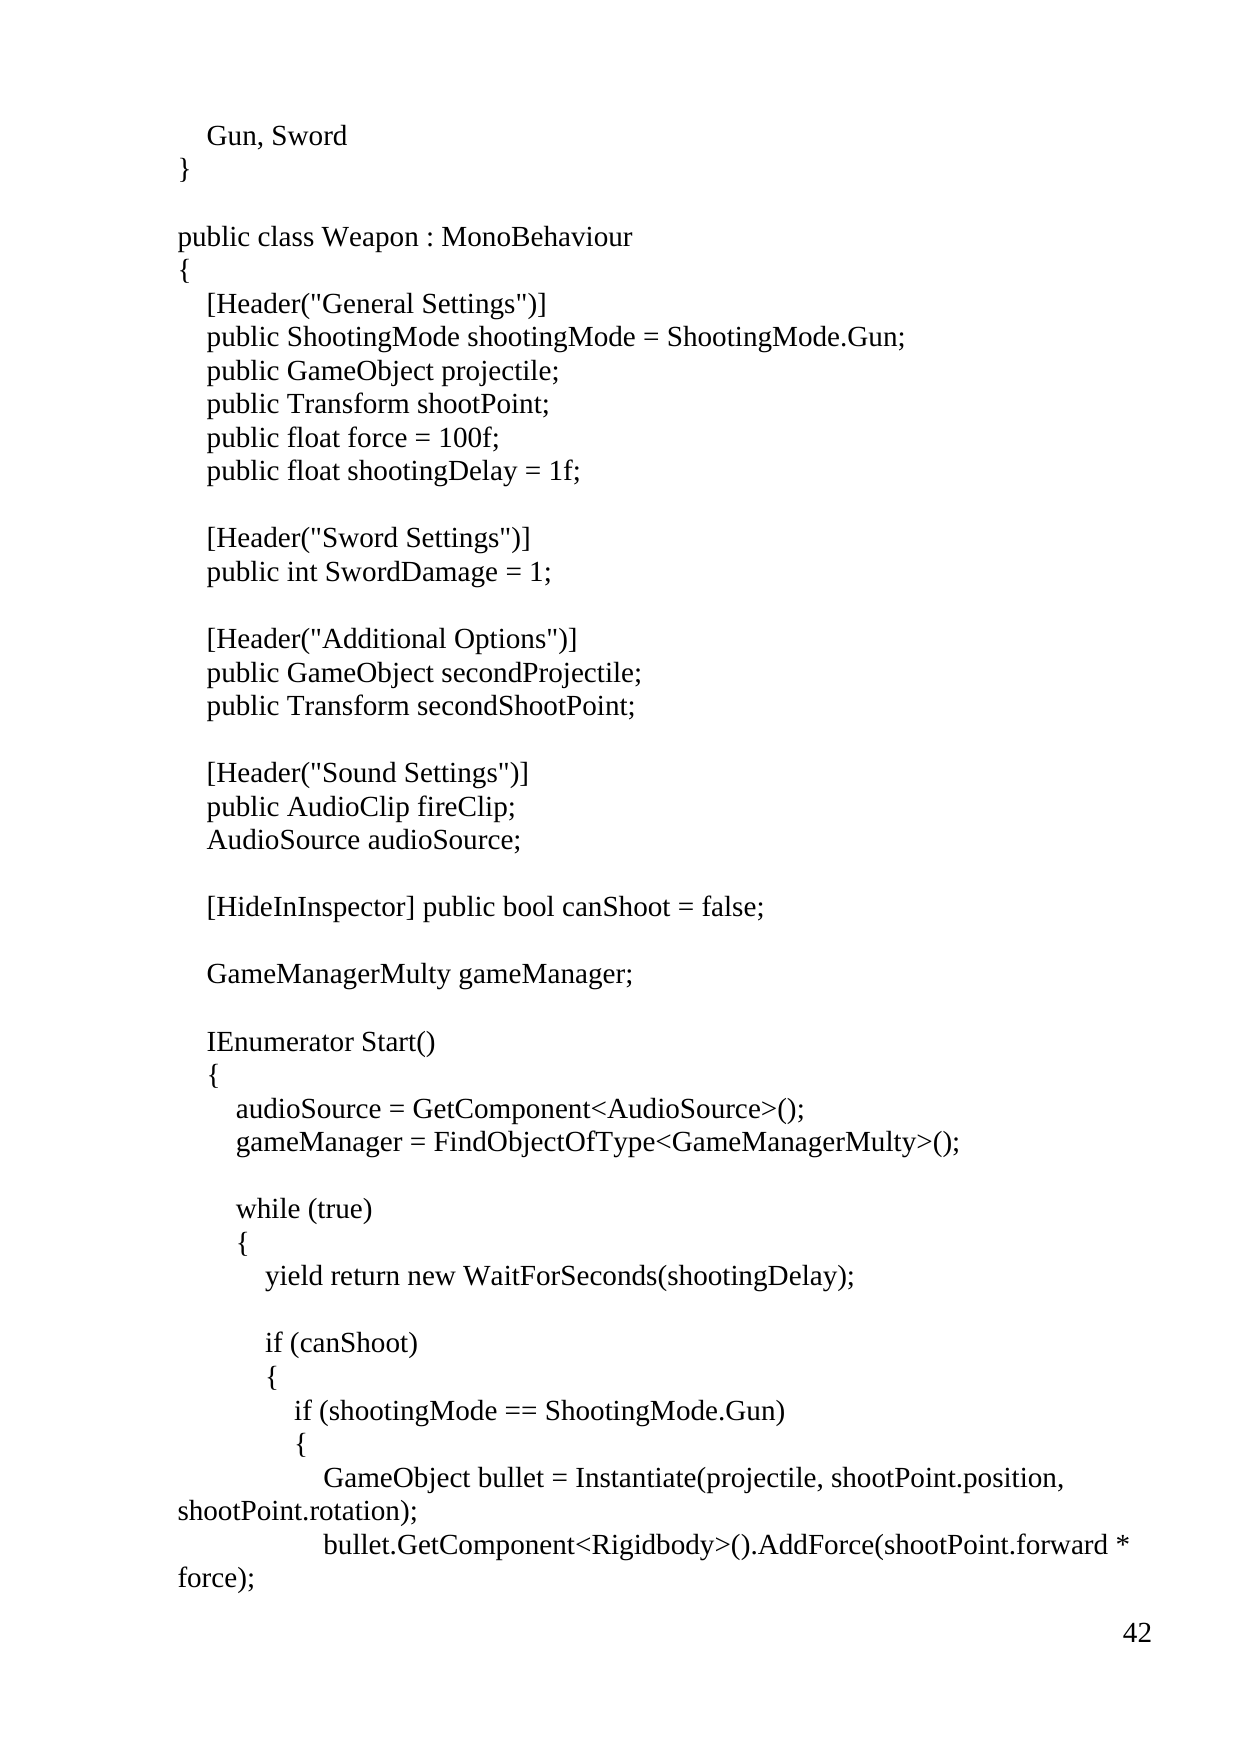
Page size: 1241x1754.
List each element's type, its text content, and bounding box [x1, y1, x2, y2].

text public ShootingMode shootingMode = ShootingMode.Gun; [177, 319, 1152, 353]
text { [177, 1225, 1152, 1258]
text [Header("Additional Options")] [177, 621, 1152, 655]
text GameObject bullet = Instantiate(projectile, shootPoint.position, shootPoint.rotation); [177, 1460, 1152, 1527]
text public GameObject secondProjectile; [177, 655, 1152, 688]
text public float force = 100f; [177, 420, 1152, 453]
text if (canShoot) [177, 1326, 1152, 1359]
text public AudioClip fireClip; [177, 789, 1152, 822]
text public int SwordDamage = 1; [177, 554, 1152, 588]
text { [177, 252, 1152, 286]
text IEnumerator Start() [177, 1024, 1152, 1057]
text GameManagerMulty gameManager; [177, 957, 1152, 990]
text public GameObject projectile; [177, 353, 1152, 386]
text { [177, 1057, 1152, 1091]
text public class Weapon : MonoBehaviour [177, 219, 1152, 252]
text Gun, Sword [177, 118, 1152, 152]
text [HideInInspector] public bool canShoot = false; [177, 889, 1152, 923]
text public float shootingDelay = 1f; [177, 453, 1152, 487]
text bullet.GetComponent<Rigidbody>().AddForce(shootPoint.forward * force); [177, 1527, 1152, 1594]
text { [177, 1359, 1152, 1393]
text audioSource = GetComponent<AudioSource>(); [177, 1091, 1152, 1124]
text while (true) [177, 1191, 1152, 1225]
text [Header("General Settings")] [177, 286, 1152, 319]
text [Header("Sword Settings")] [177, 521, 1152, 554]
text if (shootingMode == ShootingMode.Gun) [177, 1393, 1152, 1426]
text public Transform shootPoint; [177, 386, 1152, 420]
text public Transform secondShootPoint; [177, 688, 1152, 722]
text yield return new WaitForSeconds(shootingDelay); [177, 1258, 1152, 1292]
text [Header("Sound Settings")] [177, 755, 1152, 789]
text AudioSource audioSource; [177, 822, 1152, 856]
text gameManager = FindObjectOfType<GameManagerMulty>(); [177, 1124, 1152, 1158]
text } [177, 152, 1152, 185]
text { [177, 1426, 1152, 1460]
